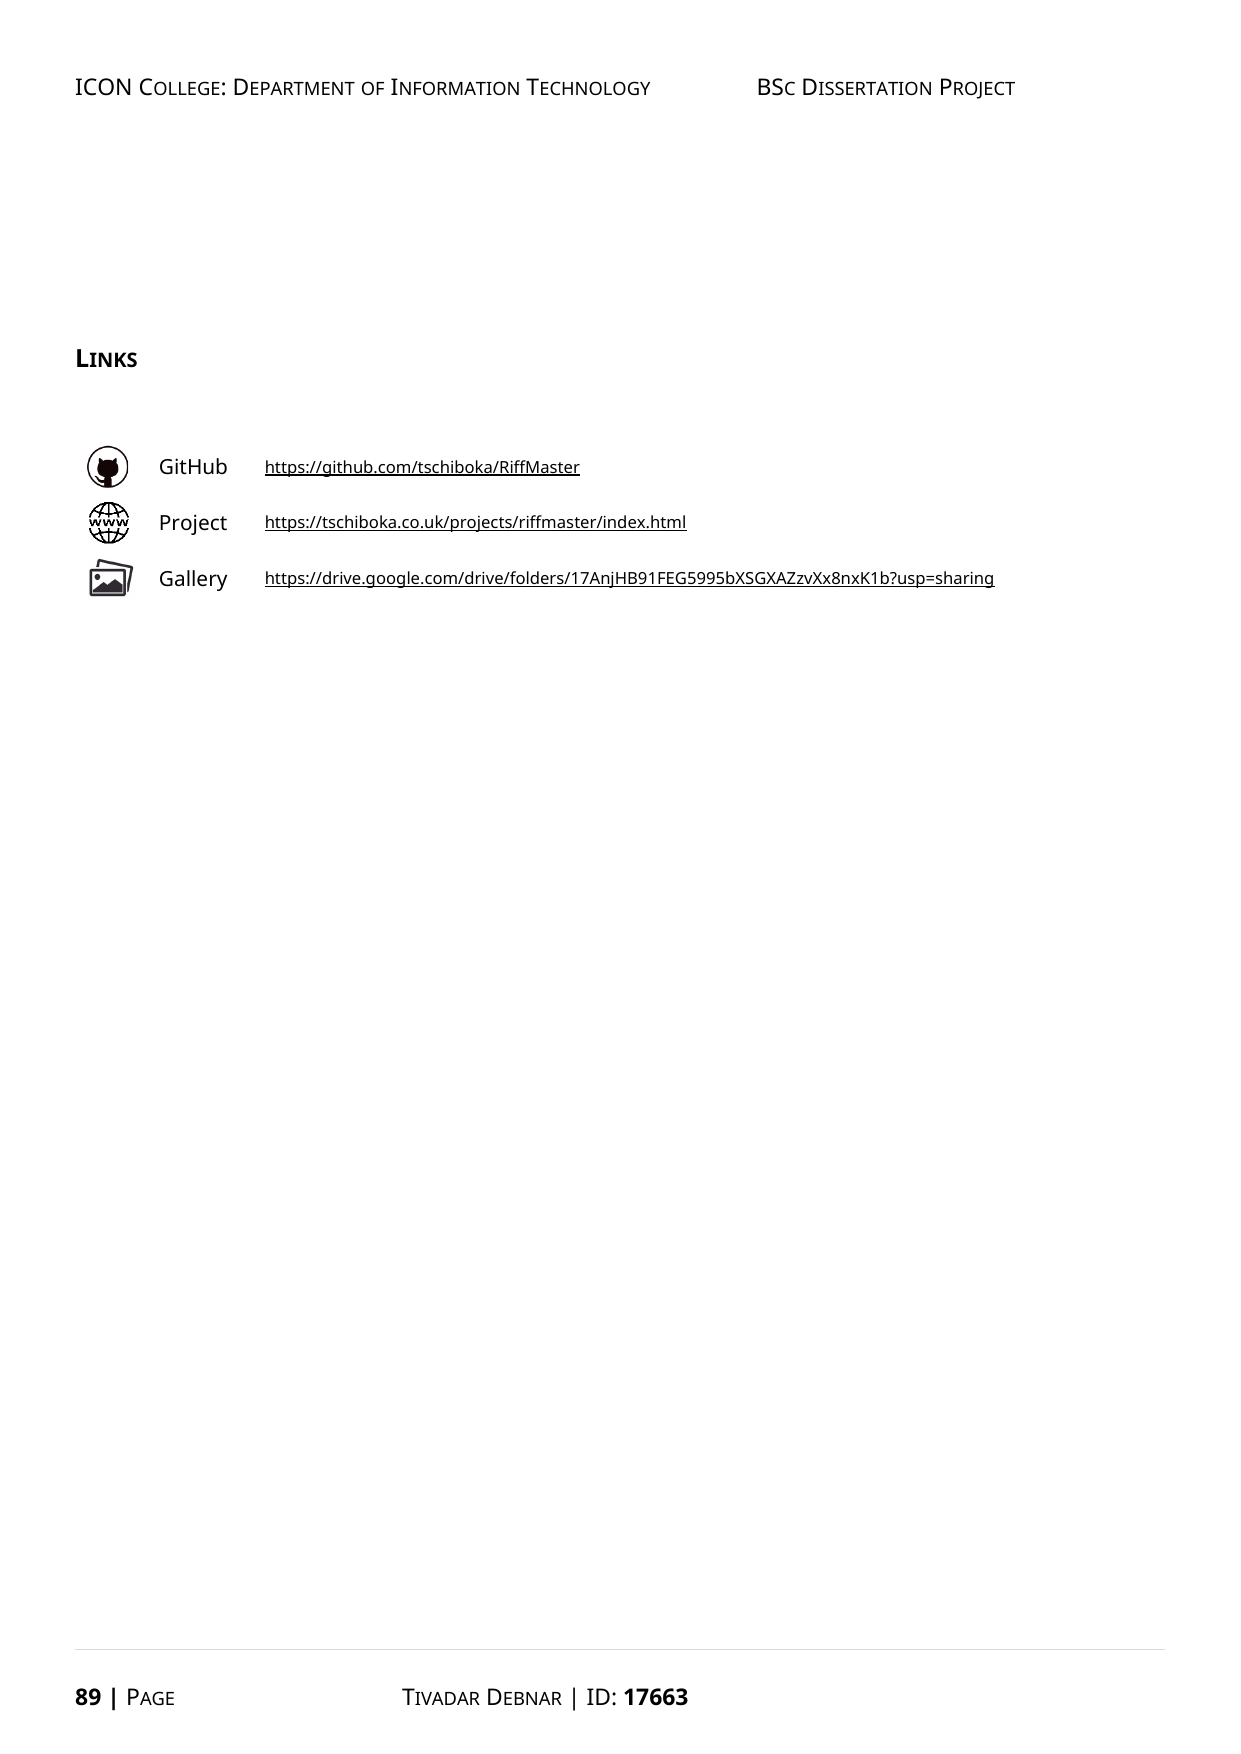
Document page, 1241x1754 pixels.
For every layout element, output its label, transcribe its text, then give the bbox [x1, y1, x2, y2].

table_header [75, 440, 147, 494]
table_cell [75, 494, 147, 551]
subtitle Links [75, 341, 1165, 375]
picture [86, 500, 131, 545]
table_header https://github.com/tschiboka/RiffMaster [253, 440, 1165, 494]
table_cell [75, 551, 147, 605]
table_cell https://tschiboka.co.uk/projects/riffmaster/index.html [253, 494, 1165, 551]
table_cell Gallery [148, 551, 253, 605]
table_header GitHub [148, 440, 253, 494]
picture [86, 445, 129, 488]
table_cell Project [148, 494, 253, 551]
table_cell https://drive.google.com/drive/folders/17AnjHB91FEG5995bXSGXAZzvXx8nxK1b?usp=sharing [253, 551, 1165, 605]
picture [86, 556, 136, 600]
